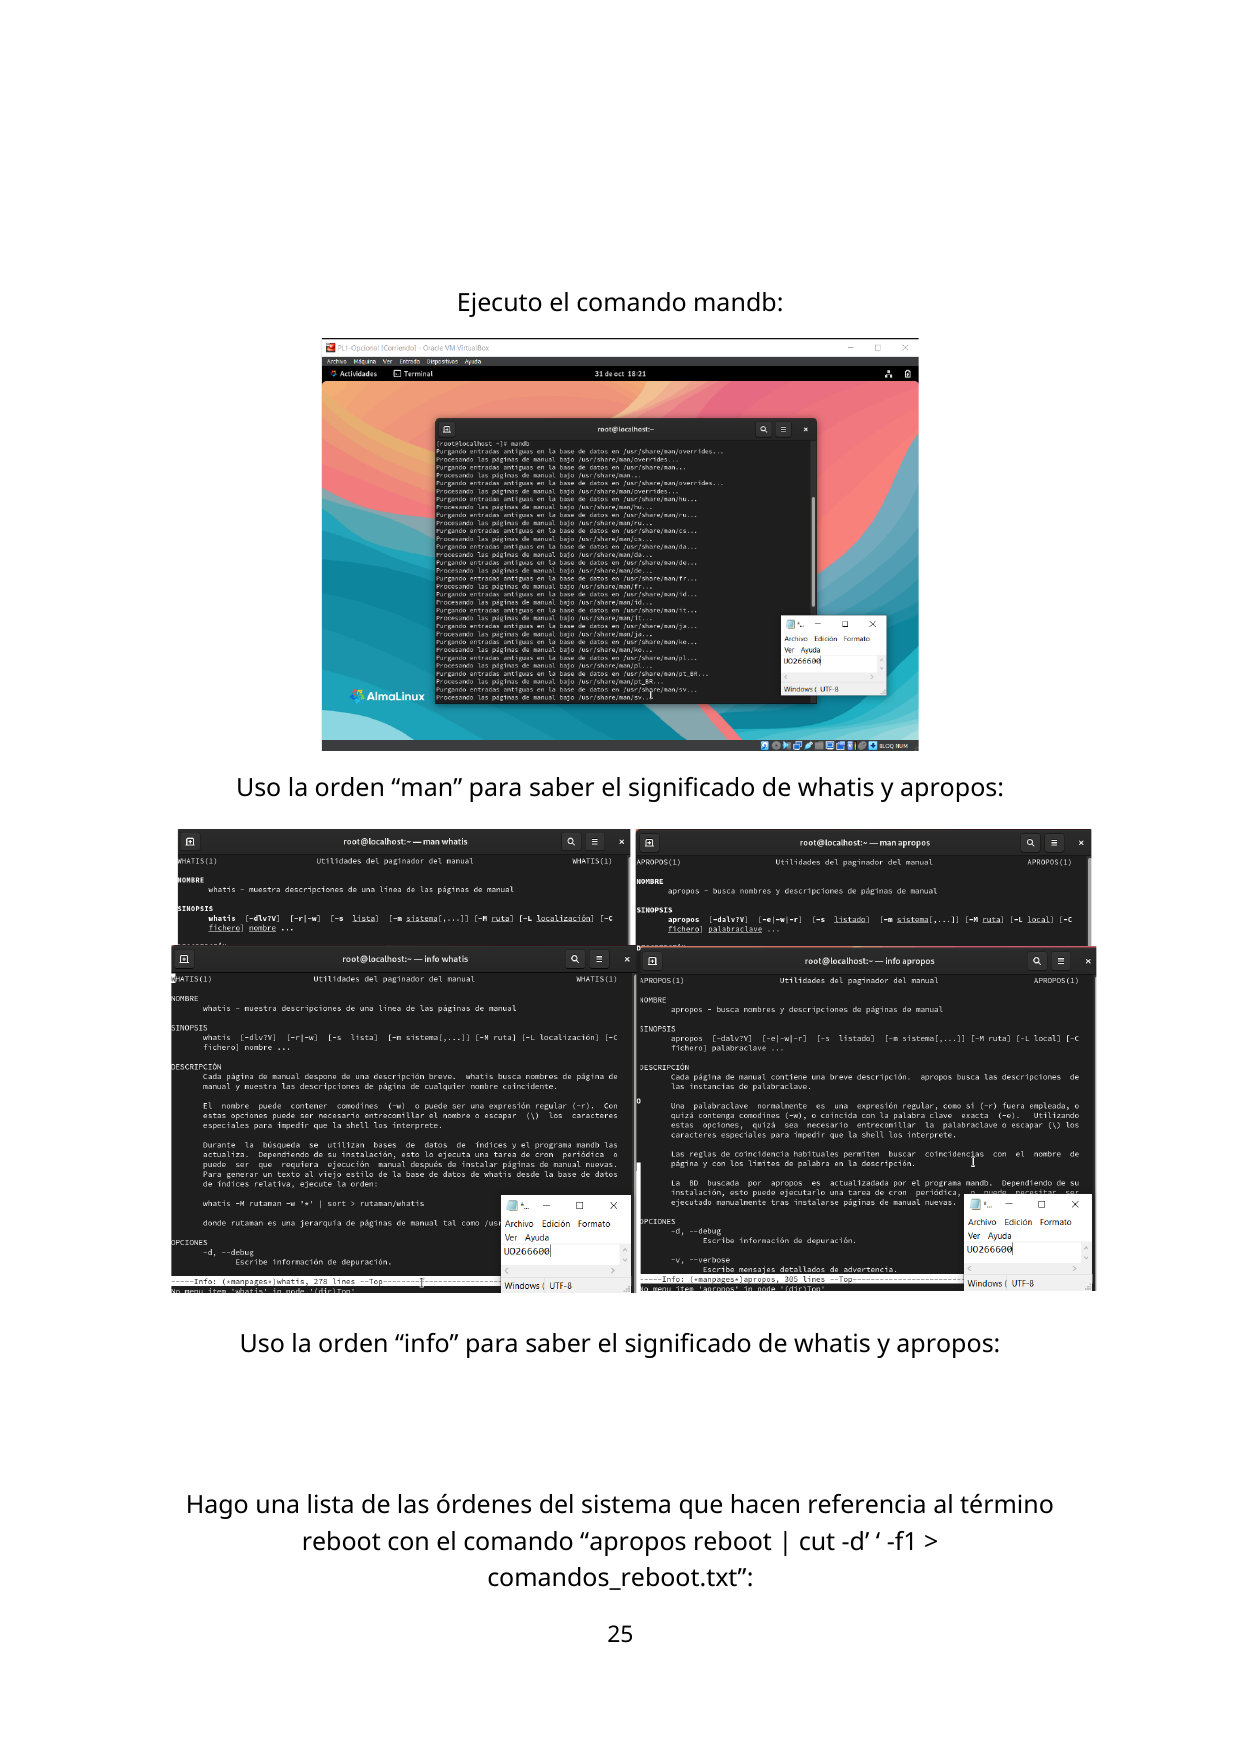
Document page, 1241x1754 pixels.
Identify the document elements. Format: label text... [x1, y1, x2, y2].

picture [639, 1323, 1096, 1668]
text Ejecuto el comando mandb: [177, 285, 1063, 319]
picture [170, 1322, 636, 1670]
text Uso la orden “info” para saber el significado de whatis y apropos: [177, 1254, 1063, 1288]
picture [177, 829, 630, 1171]
picture [321, 338, 919, 751]
picture [635, 829, 1092, 1170]
text Uso la orden “man” para saber el significado de whatis y apropos: [177, 770, 1063, 804]
